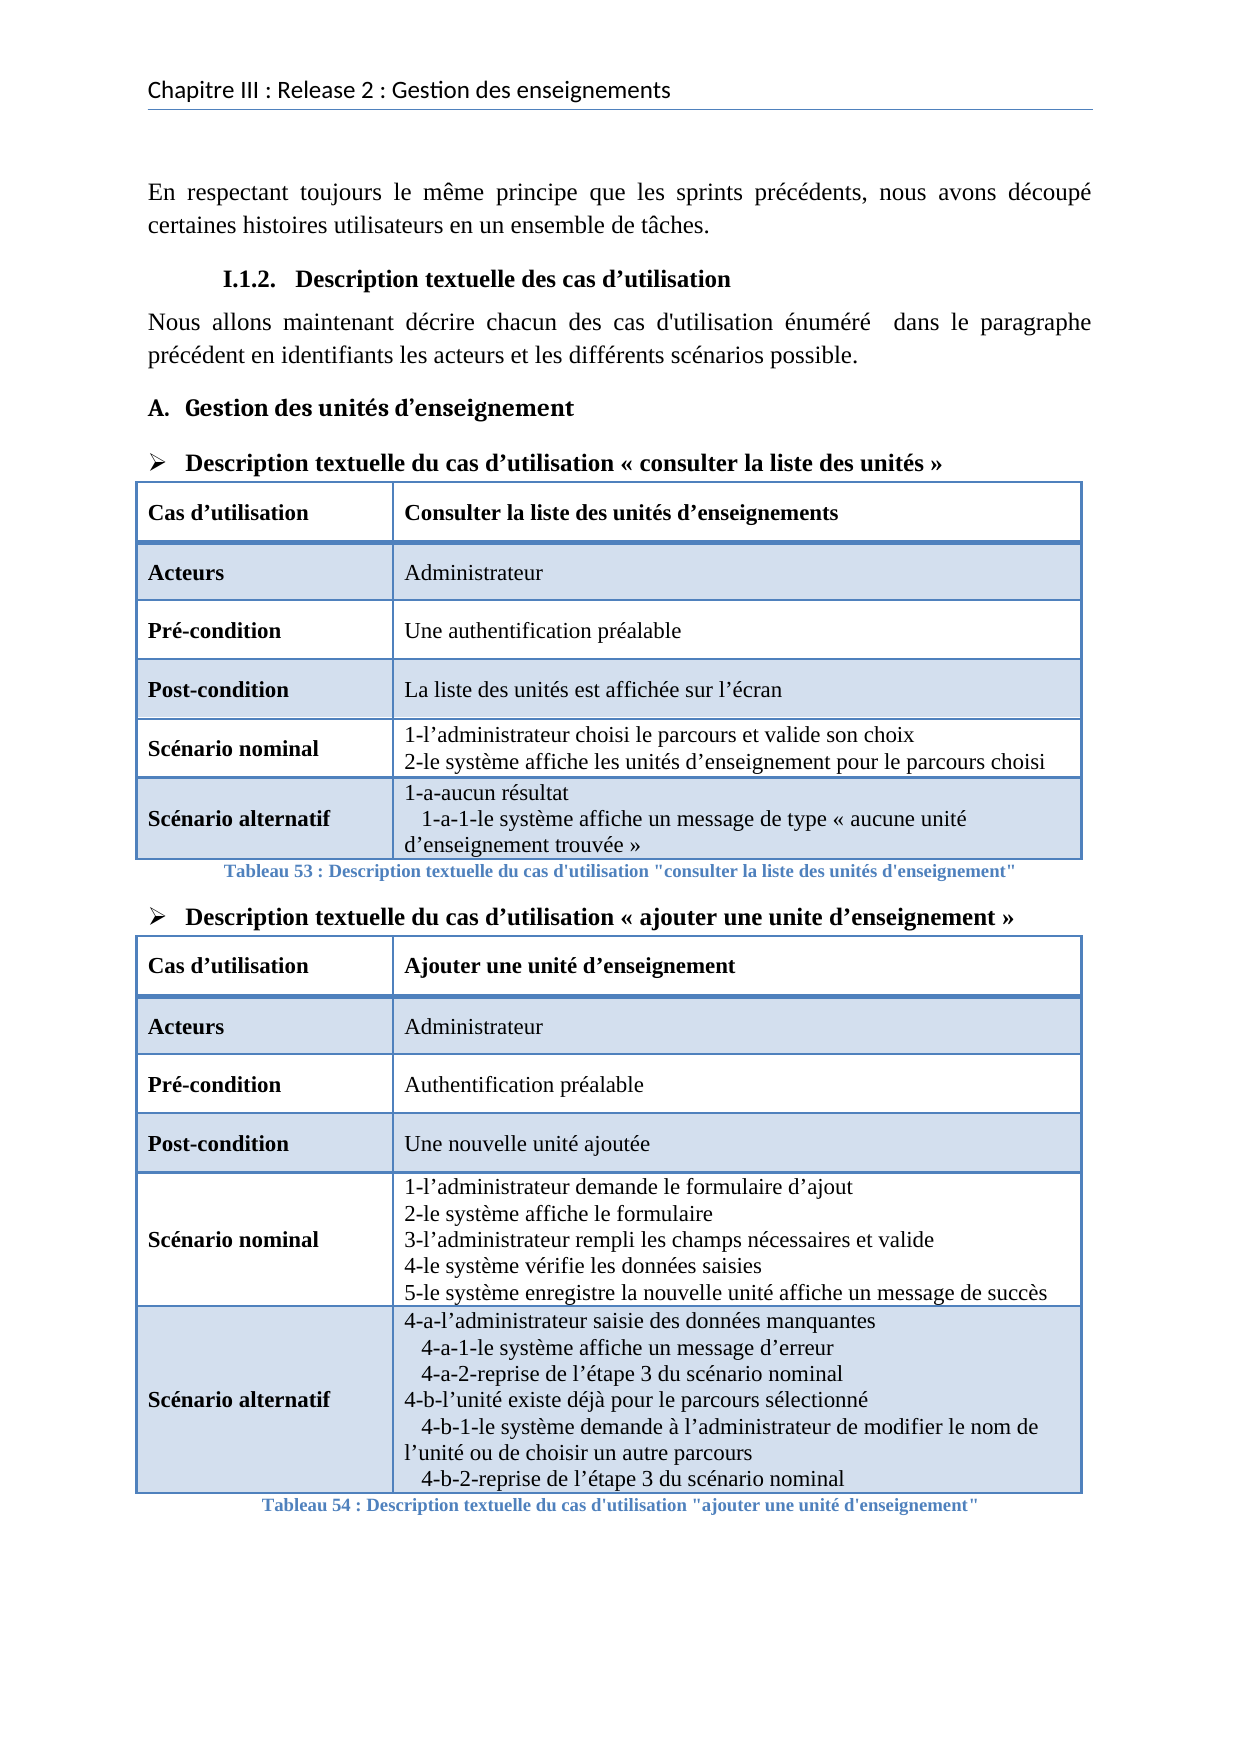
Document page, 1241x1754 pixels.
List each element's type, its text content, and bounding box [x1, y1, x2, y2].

table_cell 1-a-aucun résultat 1-a-1-le système affiche un message de type « aucune unité d’enseignement trouvée » [394, 779, 1080, 858]
table_cell Scénario nominal [138, 720, 392, 776]
table_cell Acteurs [138, 545, 392, 599]
text Tableau 53 : Description textuelle du cas d'utilisation "consulter la liste des unités d'enseignement" [148, 860, 1093, 881]
table_cell Scénario nominal [138, 1174, 392, 1305]
text Nous allons maintenant décrire chacun des cas d'utilisation énuméré dans le paragraphe précédent en identifiants les acteurs et les différents scénarios possible. [148, 307, 1093, 369]
table_cell Post-condition [138, 1114, 392, 1171]
table_cell Administrateur [394, 999, 1080, 1053]
table_cell Scénario alternatif [138, 1307, 392, 1492]
text En respectant toujours le même principe que les sprints précédents, nous avons découpé certaines histoires utilisateurs en un ensemble de tâches. [148, 177, 1093, 239]
table_cell Pré-condition [138, 1055, 392, 1112]
table_header Cas d’utilisation [138, 937, 392, 994]
table_cell 1-l’administrateur choisi le parcours et valide son choix 2-le système affiche les unités d’enseignement pour le parcours choisi [394, 720, 1080, 776]
table_cell Pré-condition [138, 601, 392, 658]
table_cell Une nouvelle unité ajoutée [394, 1114, 1080, 1171]
table_cell Authentification préalable [394, 1055, 1080, 1112]
table_header Cas d’utilisation [138, 483, 392, 540]
subtitle Description textuelle du cas d’utilisation « ajouter une unite d’enseignement » [148, 902, 1093, 931]
table_header Consulter la liste des unités d’enseignements [394, 483, 1080, 540]
subtitle Description textuelle des cas d’utilisation [223, 264, 1093, 293]
table_cell Une authentification préalable [394, 601, 1080, 658]
table_cell Post-condition [138, 660, 392, 717]
table_cell La liste des unités est affichée sur l’écran [394, 660, 1080, 717]
table_cell Administrateur [394, 545, 1080, 599]
table_header Ajouter une unité d’enseignement [394, 937, 1080, 994]
text Tableau 54 : Description textuelle du cas d'utilisation "ajouter une unité d'enseignement" [148, 1494, 1093, 1515]
table_cell 4-a-l’administrateur saisie des données manquantes 4-a-1-le système affiche un message d’erreur 4-a-2-reprise de l’étape 3 du scénario nominal 4-b-l’unité existe déjà pour le parcours sélectionné 4-b-1-le système demande à l’administrateur de modifier le nom de l’unité ou de choisir un autre parcours 4-b-2-reprise de l’étape 3 du scénario nominal [394, 1307, 1080, 1492]
table_cell 1-l’administrateur demande le formulaire d’ajout 2-le système affiche le formulaire 3-l’administrateur rempli les champs nécessaires et valide 4-le système vérifie les données saisies 5-le système enregistre la nouvelle unité affiche un message de succès [394, 1174, 1080, 1305]
subtitle Description textuelle du cas d’utilisation « consulter la liste des unités » [148, 448, 1093, 477]
table_cell Scénario alternatif [138, 779, 392, 858]
table_cell Acteurs [138, 999, 392, 1053]
subtitle Gestion des unités d’enseignement [148, 394, 1093, 423]
